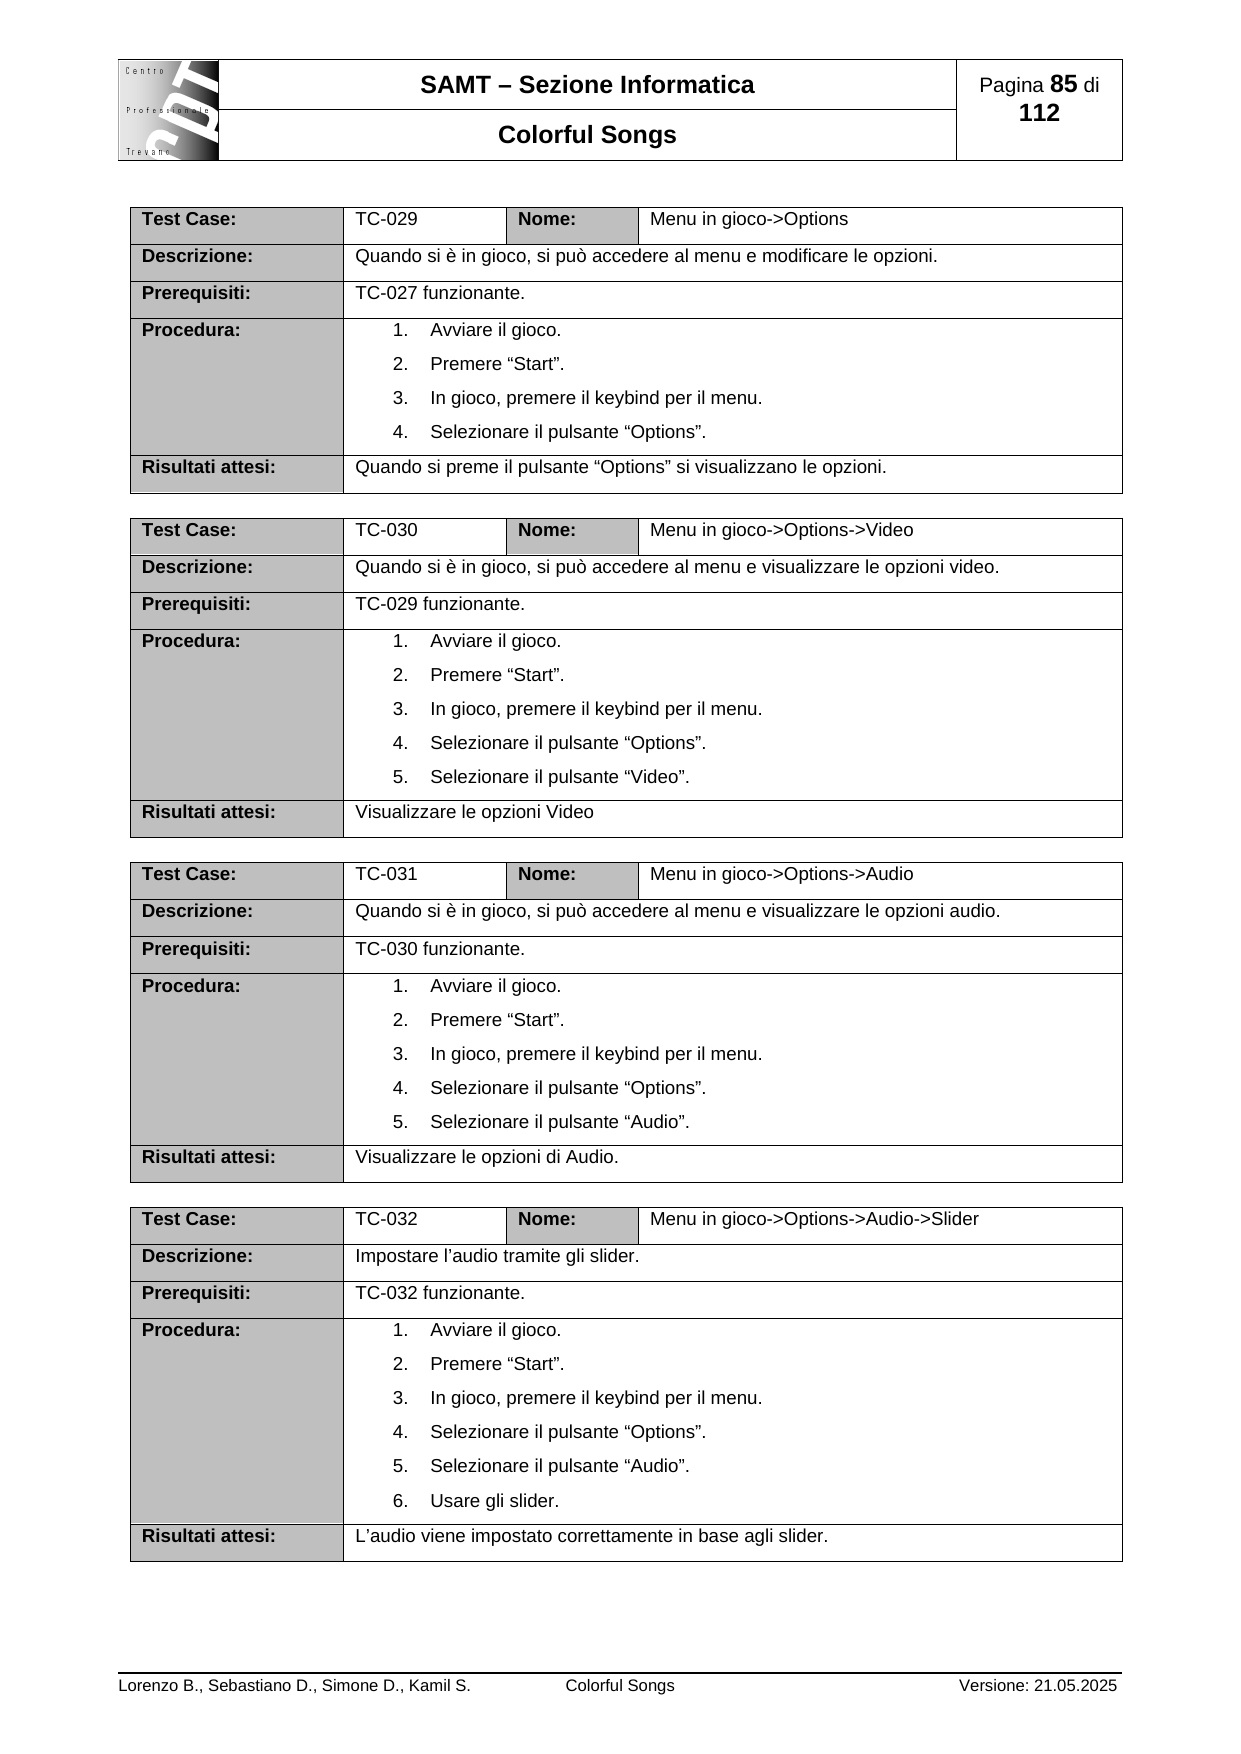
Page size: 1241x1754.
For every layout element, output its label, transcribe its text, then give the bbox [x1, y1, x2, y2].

table_header TC-030 [344, 519, 506, 554]
table_cell Avviare il gioco. Premere “Start”. In gioco, premere il keybind per il menu. Selezionare il pulsante “Options”. Selezionare il pulsante “Audio”. Usare gli slider. [344, 1319, 1122, 1523]
table_cell Descrizione: [131, 556, 343, 592]
table_header Menu in gioco->Options->Audio [639, 863, 1122, 899]
table_header Menu in gioco->Options [639, 208, 1122, 244]
table_cell TC-027 funzionante. [344, 282, 1122, 318]
table_cell Avviare il gioco. Premere “Start”. In gioco, premere il keybind per il menu. Selezionare il pulsante “Options”. Selezionare il pulsante “Video”. [344, 630, 1122, 800]
table_cell TC-030 funzionante. [344, 937, 1122, 973]
table_cell TC-032 funzionante. [344, 1282, 1122, 1318]
table_cell Descrizione: [131, 245, 343, 281]
table_cell Risultati attesi: [131, 1525, 343, 1561]
table_cell Visualizzare le opzioni di Audio. [344, 1146, 1122, 1182]
table_cell Avviare il gioco. Premere “Start”. In gioco, premere il keybind per il menu. Selezionare il pulsante “Options”. [344, 319, 1122, 455]
table_cell Quando si è in gioco, si può accedere al menu e visualizzare le opzioni video. [344, 556, 1122, 592]
table_cell Descrizione: [131, 900, 343, 936]
table_cell Prerequisiti: [131, 593, 343, 629]
table_cell Risultati attesi: [131, 456, 343, 492]
picture [118, 60, 219, 160]
table_header TC-031 [344, 863, 506, 899]
table_cell Visualizzare le opzioni Video [344, 801, 1122, 837]
table_cell Quando si è in gioco, si può accedere al menu e modificare le opzioni. [344, 245, 1122, 281]
table_header Menu in gioco->Options->Audio->Slider [639, 1208, 1122, 1244]
table_header Test Case: [131, 519, 343, 554]
table_cell Procedura: [131, 974, 343, 1145]
table_cell Procedura: [131, 630, 343, 800]
table_header Test Case: [131, 1208, 343, 1244]
table_header Nome: [507, 519, 638, 554]
table_cell Risultati attesi: [131, 801, 343, 837]
table_header Test Case: [131, 208, 343, 244]
table_cell Prerequisiti: [131, 282, 343, 318]
table_cell TC-029 funzionante. [344, 593, 1122, 629]
table_header Nome: [507, 863, 638, 899]
table_cell Impostare l’audio tramite gli slider. [344, 1245, 1122, 1281]
table_header Nome: [507, 1208, 638, 1244]
table_cell Prerequisiti: [131, 1282, 343, 1318]
table_cell Quando si è in gioco, si può accedere al menu e visualizzare le opzioni audio. [344, 900, 1122, 936]
table_header TC-032 [344, 1208, 506, 1244]
table_cell Procedura: [131, 319, 343, 455]
table_cell Quando si preme il pulsante “Options” si visualizzano le opzioni. [344, 456, 1122, 492]
table_cell Descrizione: [131, 1245, 343, 1281]
table_cell Procedura: [131, 1319, 343, 1523]
table_cell Avviare il gioco. Premere “Start”. In gioco, premere il keybind per il menu. Selezionare il pulsante “Options”. Selezionare il pulsante “Audio”. [344, 974, 1122, 1145]
table_cell L’audio viene impostato correttamente in base agli slider. [344, 1525, 1122, 1561]
table_header Menu in gioco->Options->Video [639, 519, 1122, 554]
table_header Test Case: [131, 863, 343, 899]
table_header Nome: [507, 208, 638, 244]
table_header TC-029 [344, 208, 506, 244]
table_cell Risultati attesi: [131, 1146, 343, 1182]
table_cell Prerequisiti: [131, 937, 343, 973]
